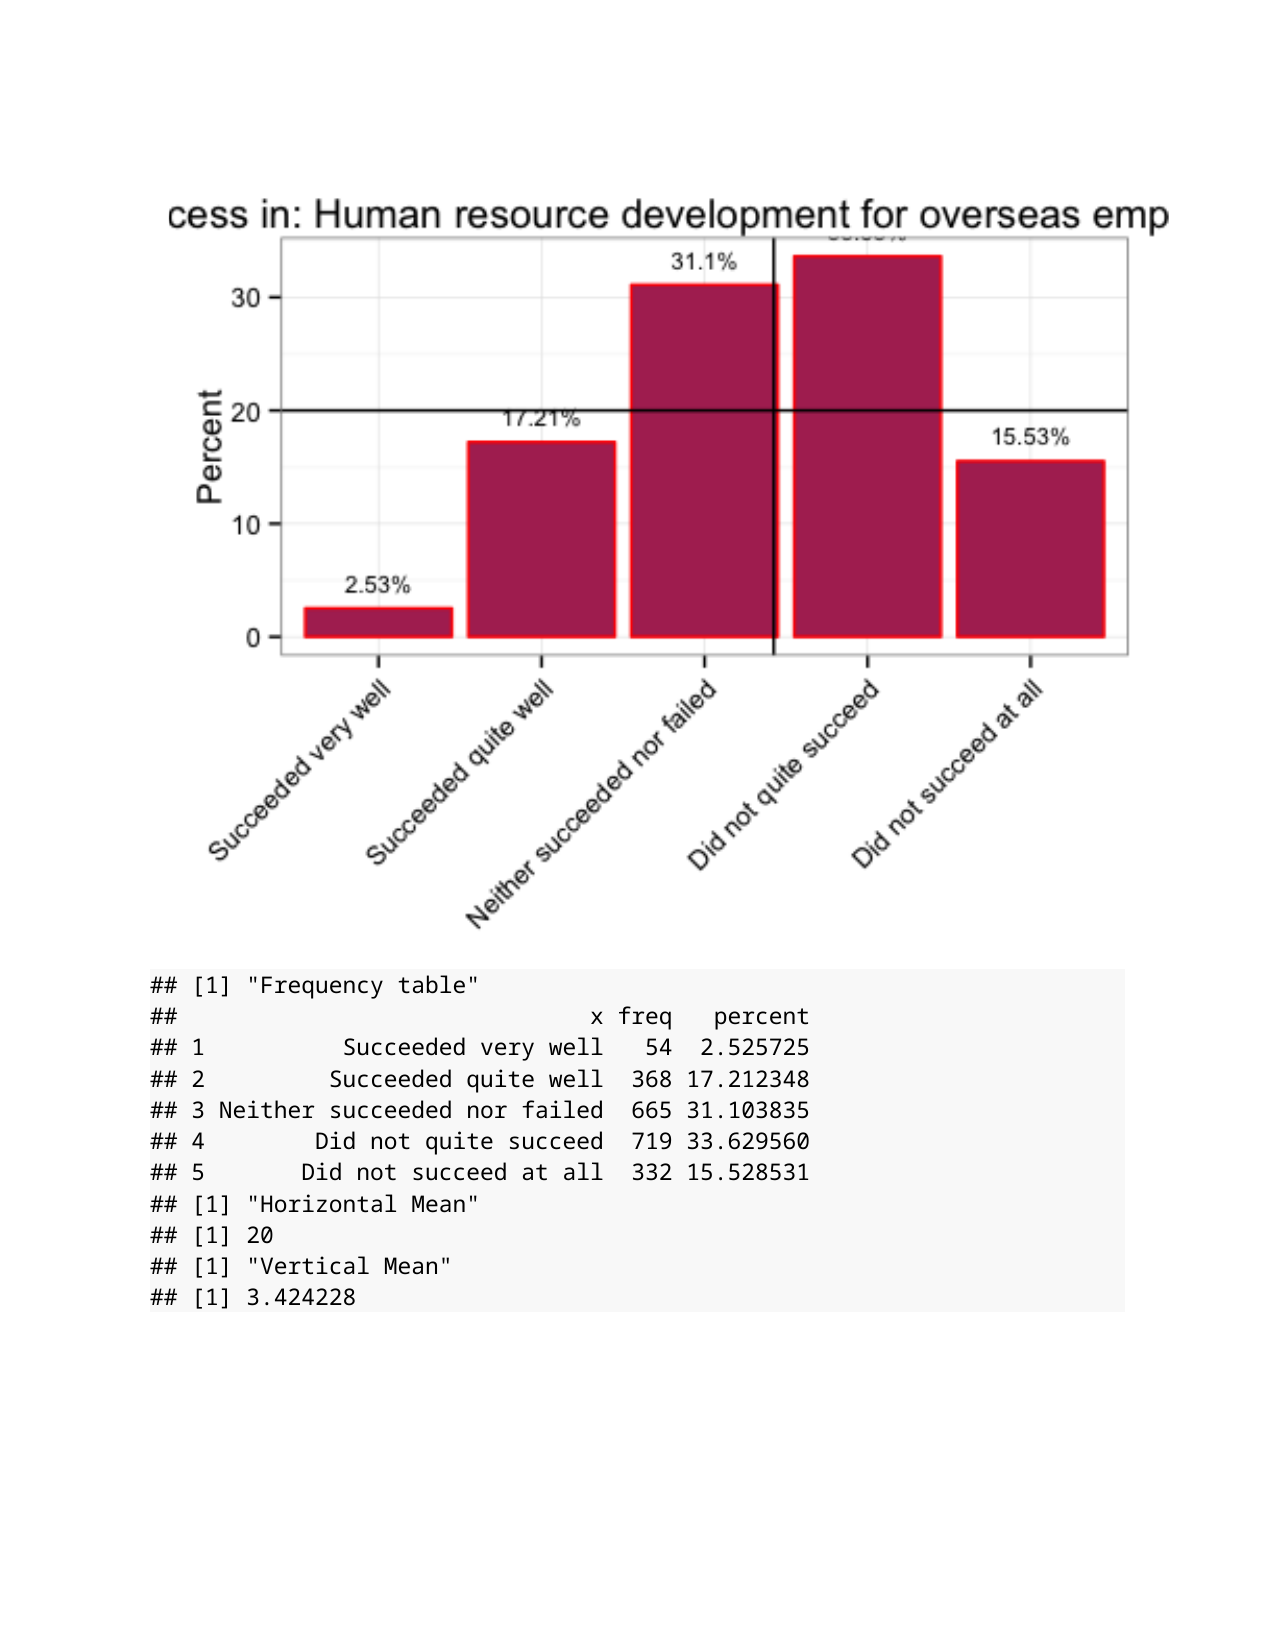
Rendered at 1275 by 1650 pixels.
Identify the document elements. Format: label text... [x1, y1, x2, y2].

picture [168, 150, 1169, 950]
text ## [1] "Frequency table" ## x freq percent ## 1 Succeeded very well 54 2.525725 ## 2 Succeeded quite well 368 17.212348 ## 3 Neither succeeded nor failed 665 31.103835 ## 4 Did not quite succeed 719 33.629560 ## 5 Did not succeed at all 332 15.528531 ## [1] "Horizontal Mean" ## [1] 20 ## [1] "Vertical Mean" ## [1] 3.424228 [150, 969, 1125, 1312]
